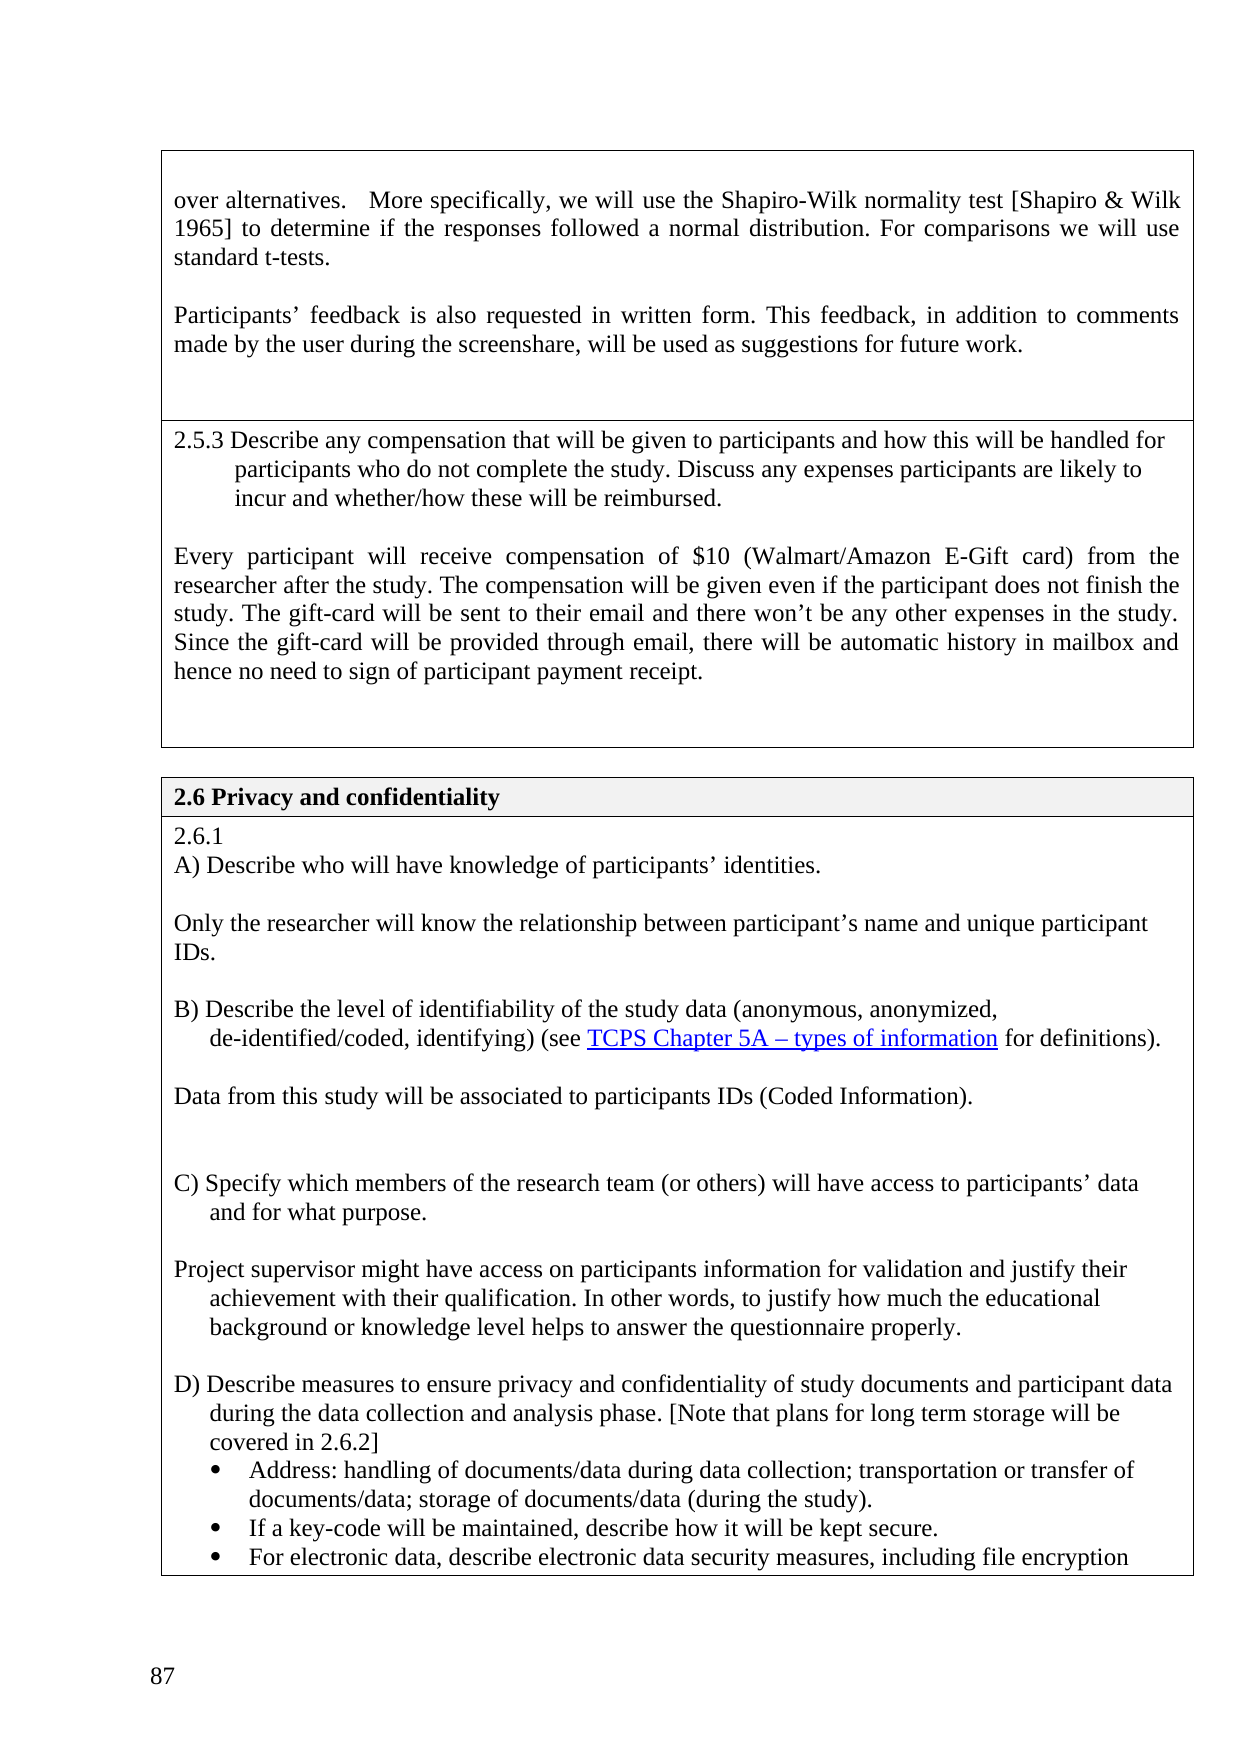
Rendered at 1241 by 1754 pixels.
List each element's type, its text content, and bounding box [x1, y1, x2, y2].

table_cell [162, 817, 1193, 1575]
table_cell 2.5.3 Describe any compensation that will be given to participants and how this will be handled for participants who do not complete the study. Discuss any expenses participants are likely to incur and whether/how these will be reimbursed. Every participant will receive compensation of $10 (Walmart/Amazon E-Gift card) from the researcher after the study. The compensation will be given even if the participant does not finish the study. The gift-card will be sent to their email and there won’t be any other expenses in the study. Since the gift-card will be provided through email, there will be automatic history in mailbox and hence no need to sign of participant payment receipt. [162, 421, 1193, 747]
table_header 2.6 Privacy and confidentiality [162, 778, 1193, 816]
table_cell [162, 151, 1193, 420]
